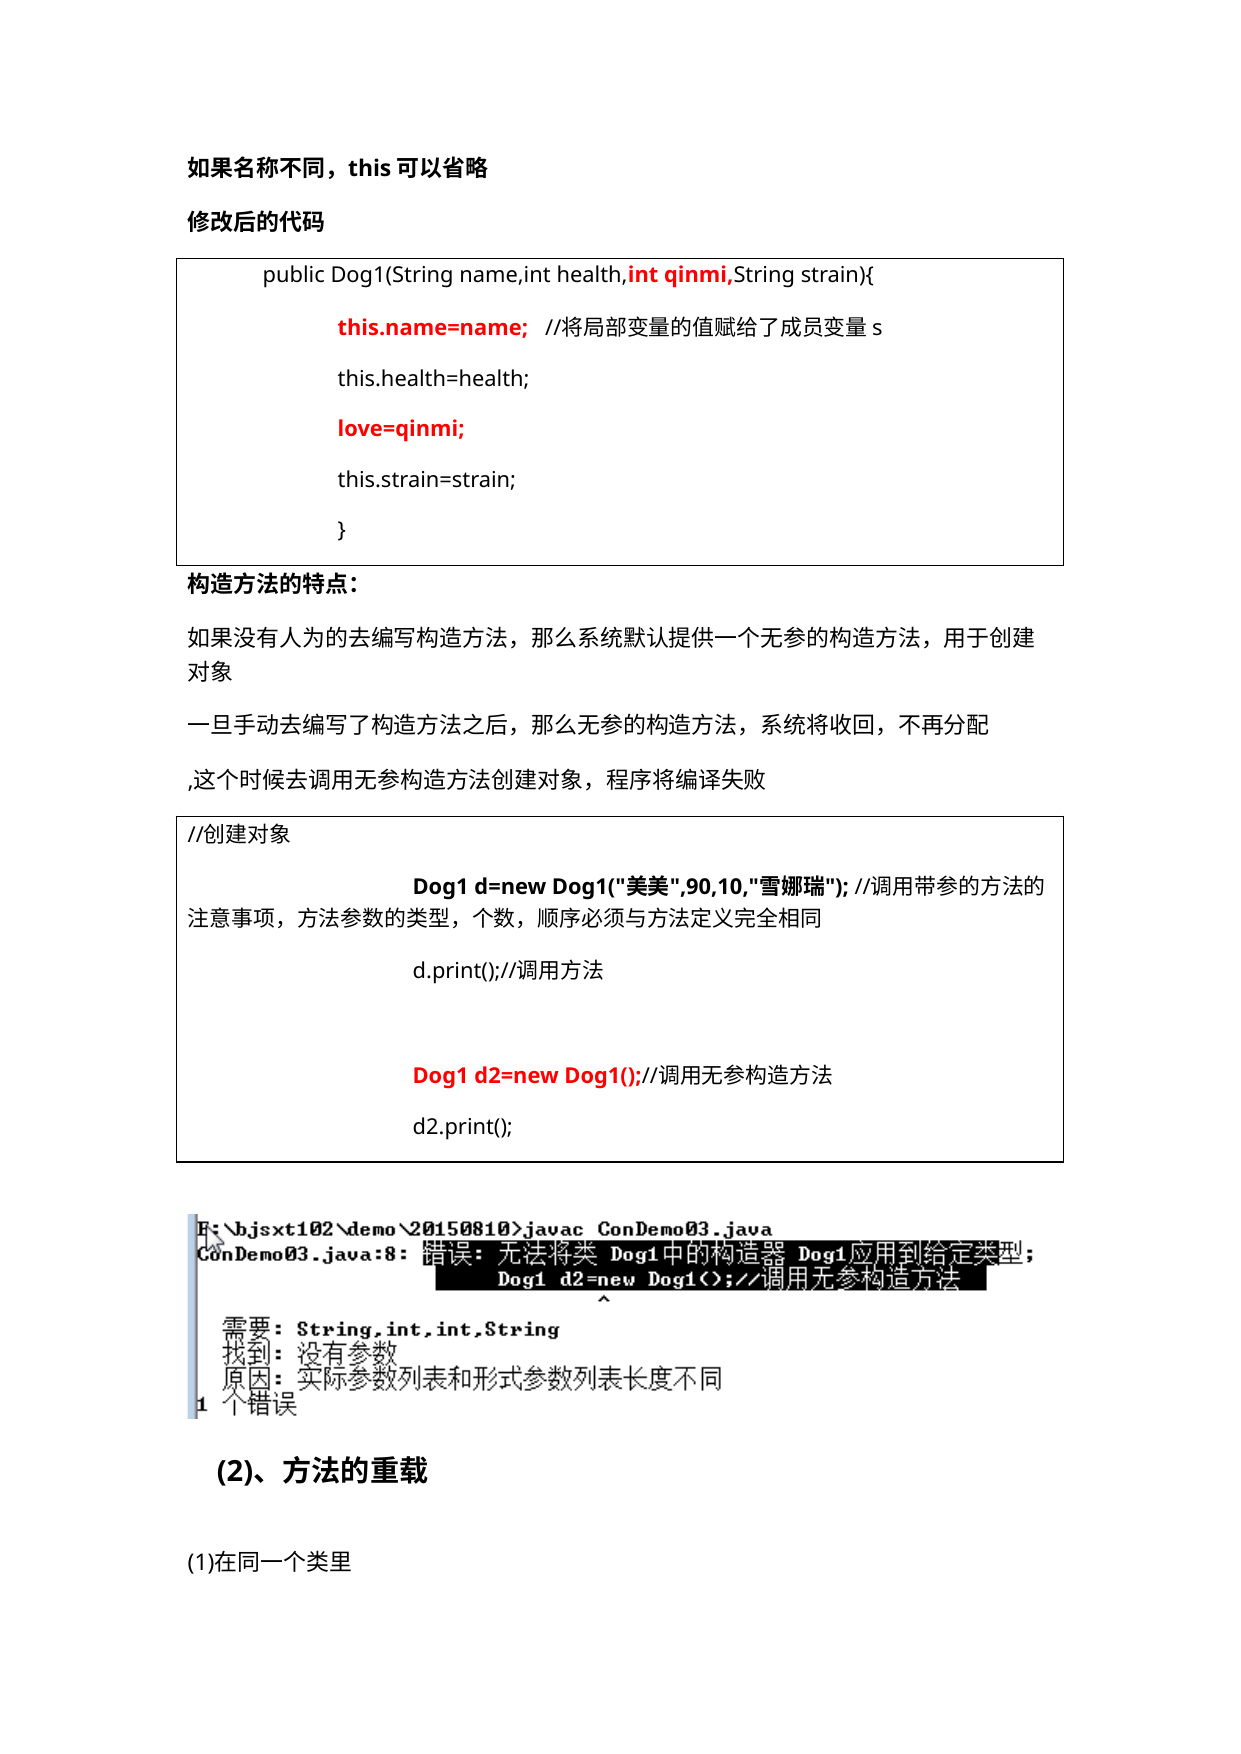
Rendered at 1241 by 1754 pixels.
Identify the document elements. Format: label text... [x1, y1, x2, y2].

text 一旦手动去编写了构造方法之后，那么无参的构造方法，系统将收回，不再分配 [187, 707, 1053, 741]
table_header public Dog1(String name,int health,int qinmi,String strain){ this.name=name; //将局部变量的值赋给了成员变量s this.health=health; love=qinmi; this.strain=strain; } [177, 259, 1063, 565]
picture [187, 1214, 1037, 1419]
text ,这个时候去调用无参构造方法创建对象，程序将编译失败 [187, 761, 1053, 795]
text 如果没有人为的去编写构造方法，那么系统默认提供一个无参的构造方法，用于创建对象 [187, 620, 1053, 687]
text 修改后的代码 [187, 204, 1053, 237]
text (1)在同一个类里 [187, 1544, 1053, 1577]
subtitle (2)、方法的重载 [187, 1447, 1053, 1490]
text 构造方法的特点： [187, 566, 1053, 599]
text 如果名称不同，this可以省略 [187, 150, 1053, 183]
table_header //创建对象 Dog1 d=new Dog1("美美",90,10,"雪娜瑞"); //调用带参的方法的注意事项，方法参数的类型，个数，顺序必须与方法定义完全相同 d.print();//调用方法 Dog1 d2=new Dog1();//调用无参构造方法 d2.print(); [177, 817, 1063, 1161]
